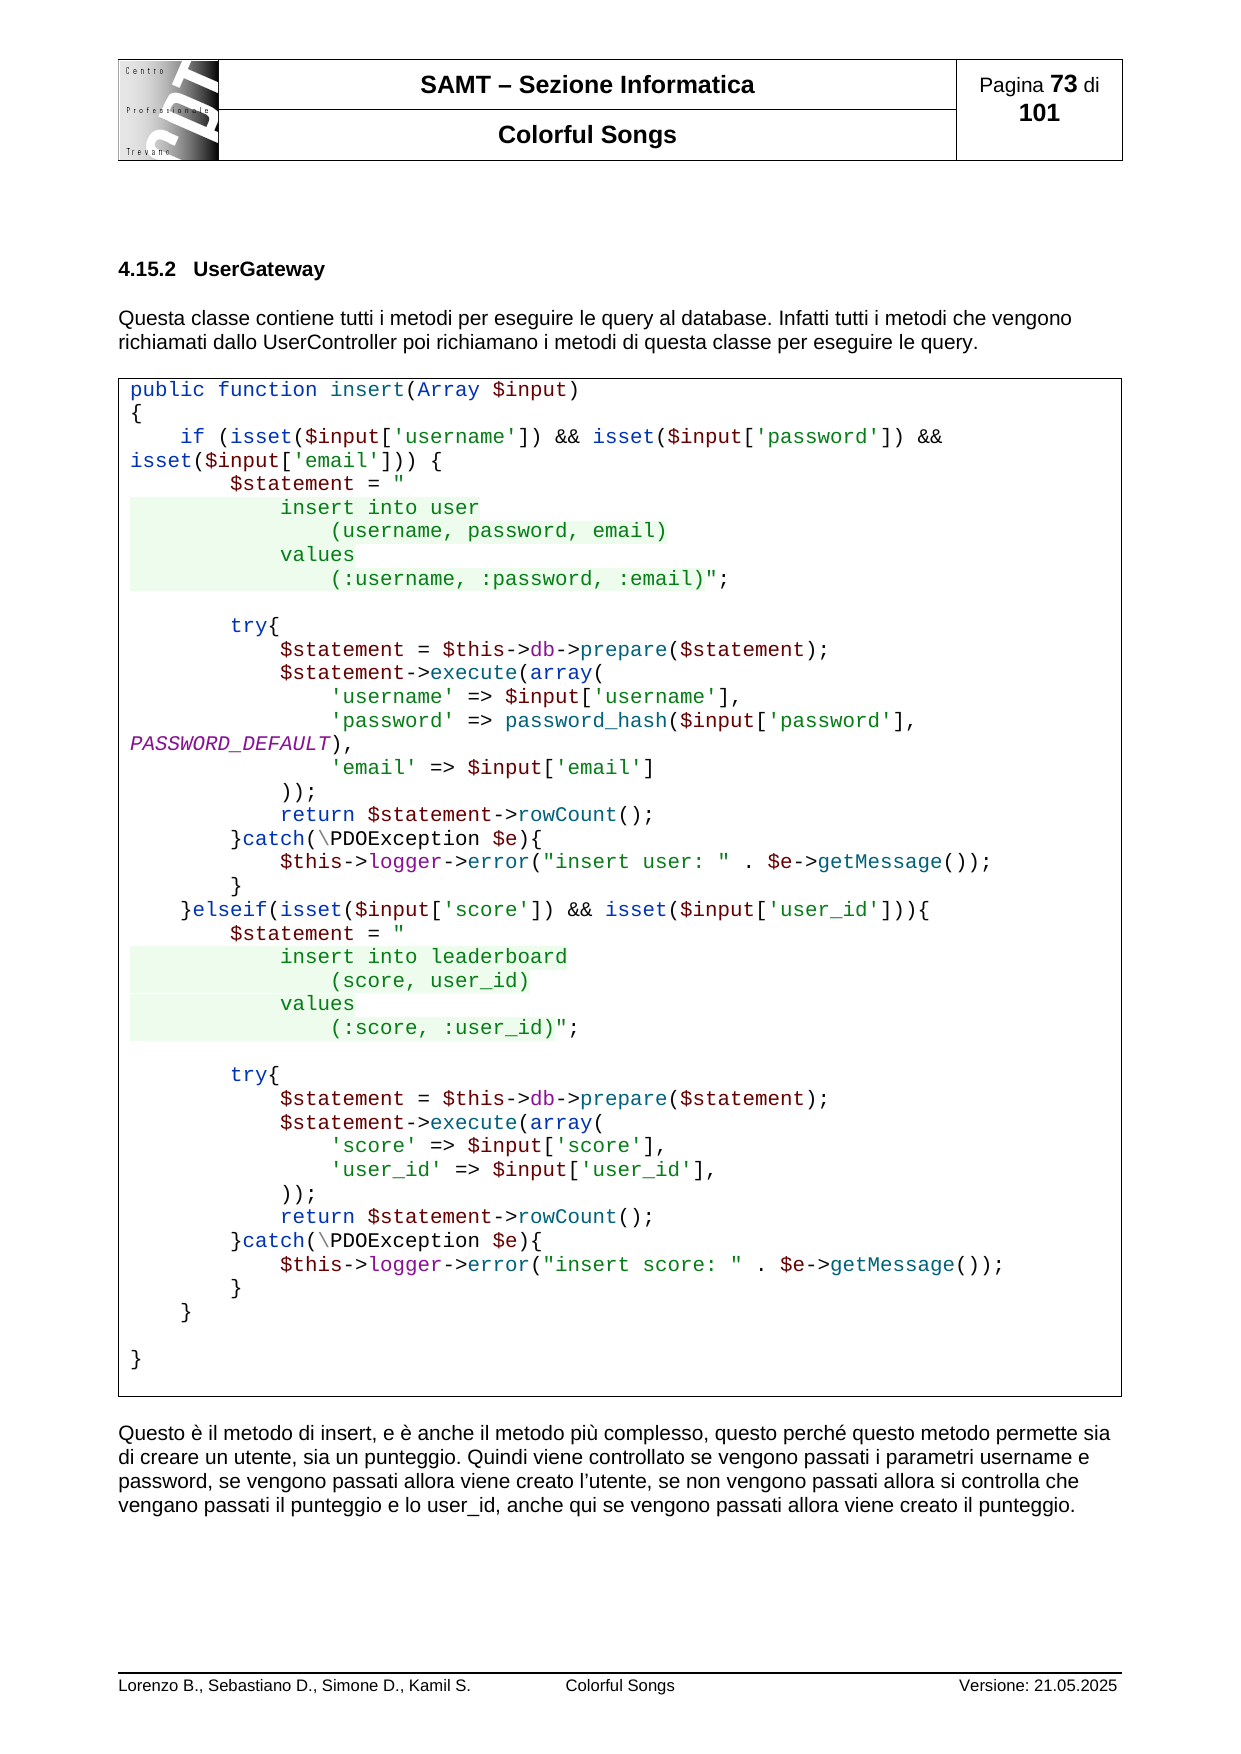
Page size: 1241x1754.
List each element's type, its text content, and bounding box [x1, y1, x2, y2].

picture [118, 60, 219, 160]
text Questo è il metodo di insert, e è anche il metodo più complesso, questo perché questo metodo permette sia di creare un utente, sia un punteggio. Quindi viene controllato se vengono passati i parametri username e password, se vengono passati allora viene creato l’utente, se non vengono passati allora si controlla che vengano passati il punteggio e lo user_id, anche qui se vengono passati allora viene creato il punteggio. [118, 1421, 1122, 1517]
subtitle UserGateway [118, 257, 1122, 281]
text Questa classe contiene tutti i metodi per eseguire le query al database. Infatti tutti i metodi che vengono richiamati dallo UserController poi richiamano i metodi di questa classe per eseguire le query. [118, 306, 1122, 354]
table_header public function insert(Array $input) { if (isset($input['username']) && isset($input['password']) && isset($input['email'])) { $statement = " insert into user (username, password, email) values (:username, :password, :email)"; try{ $statement = $this->db->prepare($statement); $statement->execute(array( 'username' => $input['username'], 'password' => password_hash($input['password'], PASSWORD_DEFAULT), 'email' => $input['email'] )); return $statement->rowCount(); }catch(\PDOException $e){ $this->logger->error("insert user: " . $e->getMessage()); } }elseif(isset($input['score']) && isset($input['user_id'])){ $statement = " insert into leaderboard (score, user_id) values (:score, :user_id)"; try{ $statement = $this->db->prepare($statement); $statement->execute(array( 'score' => $input['score'], 'user_id' => $input['user_id'], )); return $statement->rowCount(); }catch(\PDOException $e){ $this->logger->error("insert score: " . $e->getMessage()); } } } [119, 379, 1121, 1396]
